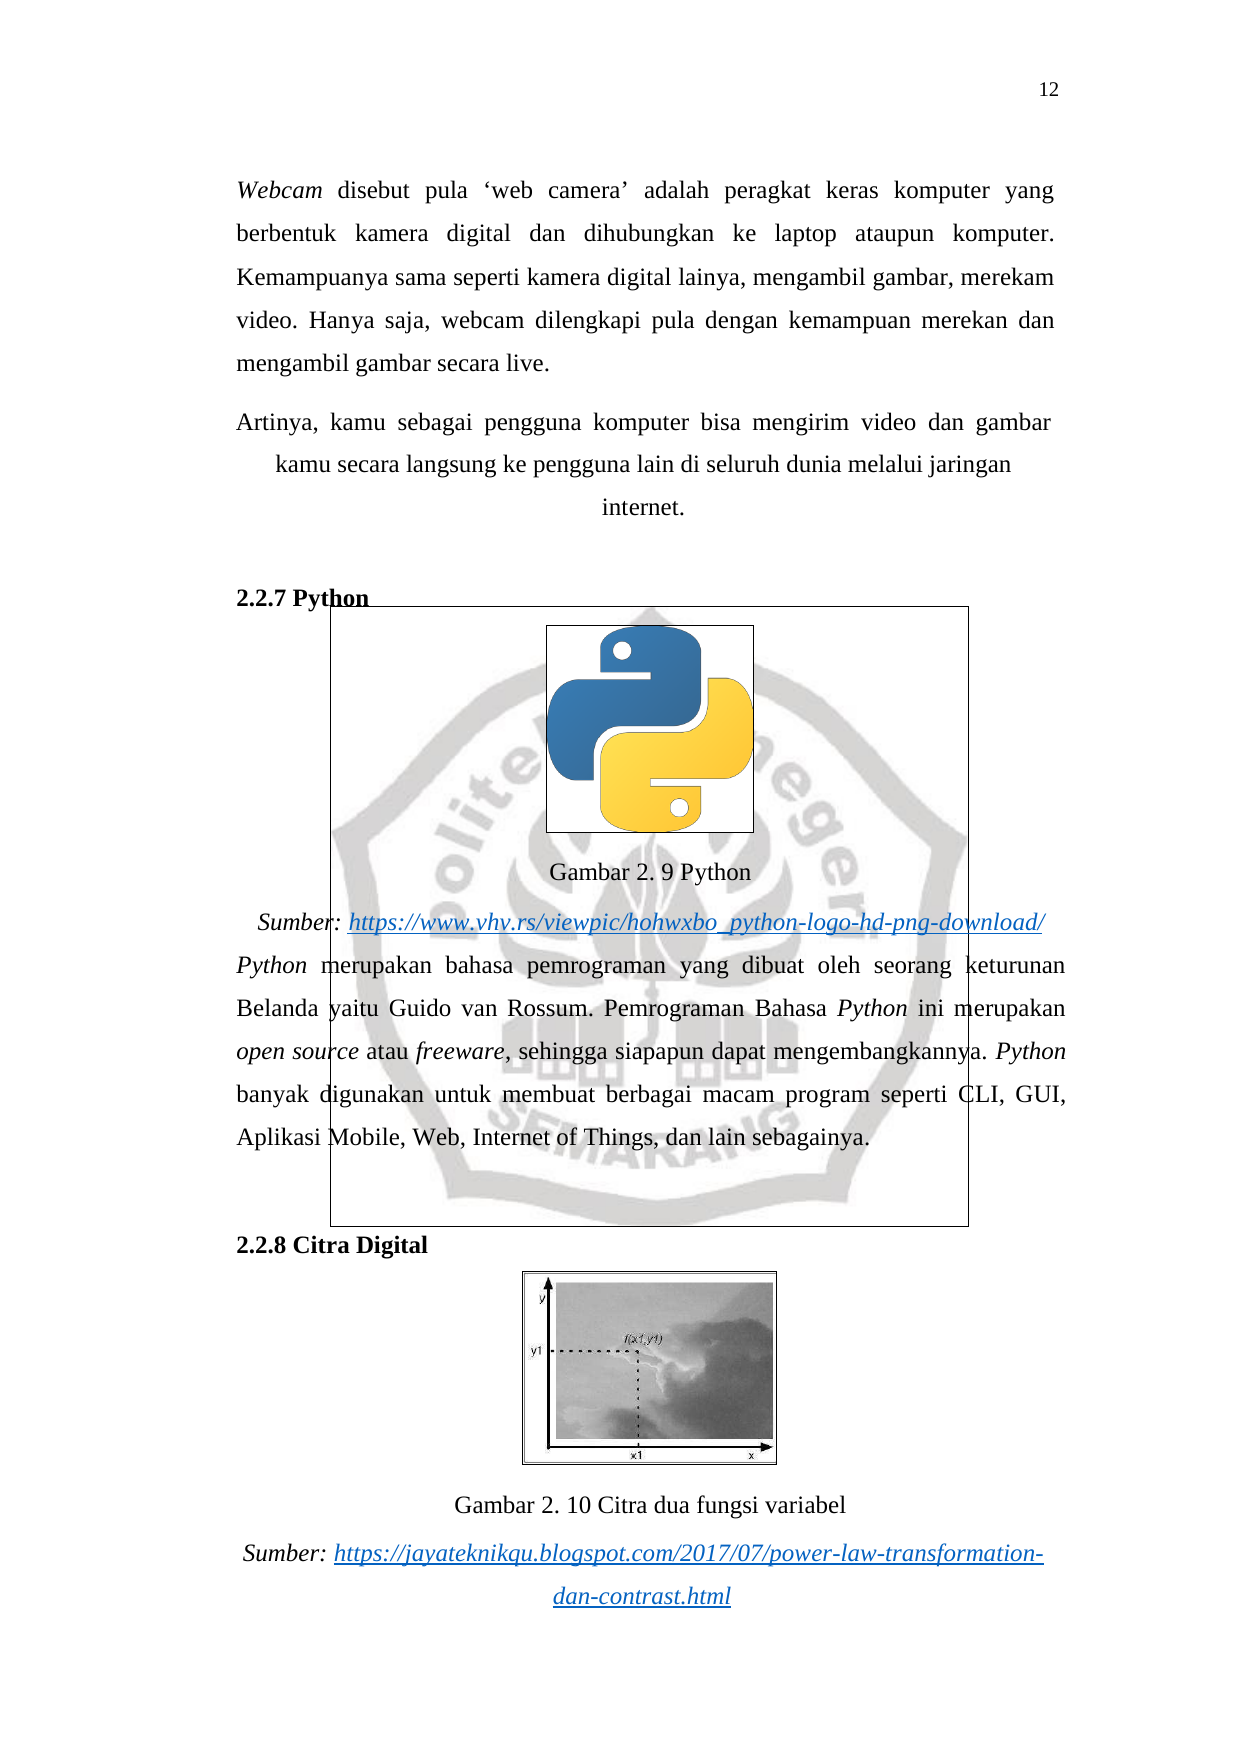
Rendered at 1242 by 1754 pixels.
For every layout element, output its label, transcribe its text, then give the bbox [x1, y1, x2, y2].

text Sumber: https://www.vhv.rs/viewpic/hohwxbo_python-logo-hd-png-download/ Python merupakan bahasa pemrograman yang dibuat oleh seorang keturunan Belanda yaitu Guido van Rossum. Pemrograman Bahasa Python ini merupakan open source atau freeware, sehingga siapapun dapat mengembangkannya. Python banyak digunakan untuk membuat berbagai macam program seperti CLI, GUI, Aplikasi Mobile, Web, Internet of Things, dan lain sebagainya. [236, 907, 1069, 1151]
text Webcam disebut pula ‘web camera’ adalah peragkat keras komputer yang berbentuk kamera digital dan dihubungkan ke laptop ataupun komputer. Kemampuanya sama seperti kamera digital lainya, mengambil gambar, merekam video. Hanya saja, webcam dilengkapi pula dengan kemampuan merekan dan mengambil gambar secara live. [236, 175, 1054, 377]
text Gambar 2. 9 Python [545, 857, 755, 886]
picture [331, 1151, 968, 1226]
text Gambar 2. 10 Citra dua fungsi variabel [450, 1490, 850, 1519]
text 2.2.8 Citra Digital [236, 1230, 433, 1258]
picture [523, 1272, 776, 1464]
text 2.2.7 Python [236, 583, 374, 612]
picture [331, 607, 968, 907]
text Artinya, kamu sebagai pengguna komputer bisa mengirim video dan gambar kamu secara langsung ke pengguna lain di seluruh dunia melalui jaringan internet. [234, 407, 1052, 521]
text Sumber: https://jayateknikqu.blogspot.com/2017/07/power-law-transformation- dan-contrast.html [240, 1538, 1046, 1610]
